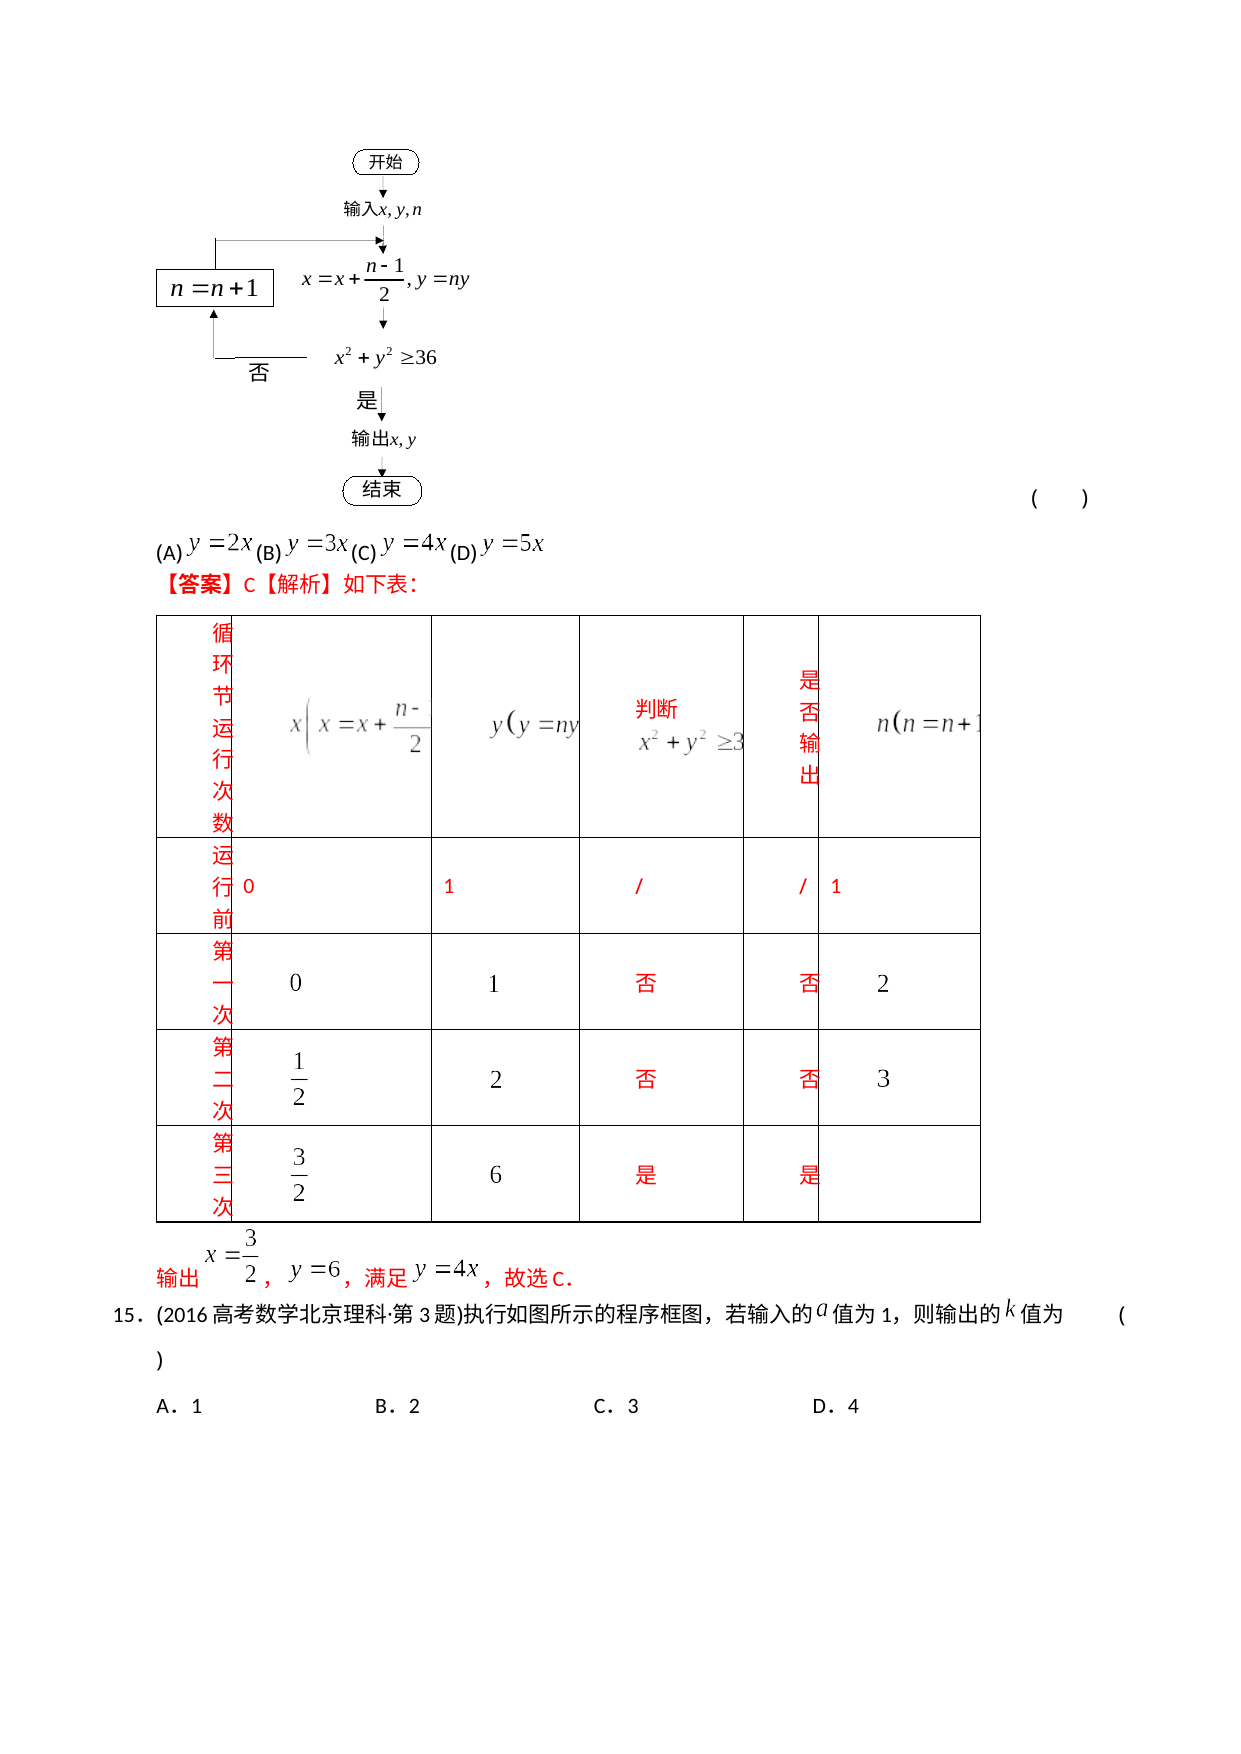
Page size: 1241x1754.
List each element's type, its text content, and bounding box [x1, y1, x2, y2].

table_cell 否 [580, 1030, 743, 1125]
table_cell 是 [580, 1126, 743, 1221]
table_cell 否 [744, 1030, 818, 1125]
table_cell 第二次 [157, 1030, 231, 1125]
table_header [819, 616, 980, 837]
table_cell [232, 1126, 431, 1221]
text ( ) [156, 150, 1128, 512]
table_cell [232, 1030, 431, 1125]
table_header 循环节运行次数 [157, 616, 231, 837]
table_cell / [744, 838, 818, 933]
table_cell [232, 934, 431, 1029]
table_cell 是 [744, 1126, 818, 1221]
table_header 是否输出 [744, 616, 818, 837]
table_cell 1 [819, 838, 980, 933]
table_header 判断 [580, 616, 743, 837]
table_cell / [580, 838, 743, 933]
table_cell 第一次 [157, 934, 231, 1029]
table_header [432, 616, 579, 837]
table_cell 第三次 [157, 1126, 231, 1221]
text 输出，，满足，故选C． [156, 1222, 1128, 1293]
table_header [232, 616, 431, 837]
text 【答案】C【解析】如下表： [156, 567, 1128, 599]
table_cell [819, 1126, 980, 1221]
table_cell 0 [232, 838, 431, 933]
table_cell 1 [432, 838, 579, 933]
table_cell [432, 1126, 579, 1221]
table_cell 否 [744, 934, 818, 1029]
table_cell 运行前 [157, 838, 231, 933]
table_cell [432, 934, 579, 1029]
table_cell 否 [580, 934, 743, 1029]
table_cell [819, 934, 980, 1029]
text (A)(B)(C)(D) [156, 528, 1128, 567]
table_cell [432, 1030, 579, 1125]
table_cell [819, 1030, 980, 1125]
text A．1 B．2 C．3 D．4 [156, 1388, 1128, 1420]
text 15．(2016高考数学北京理科·第3题)执行如图所示的程序框图，若输入的值为1，则输出的值为 ( ) [112, 1293, 1128, 1373]
